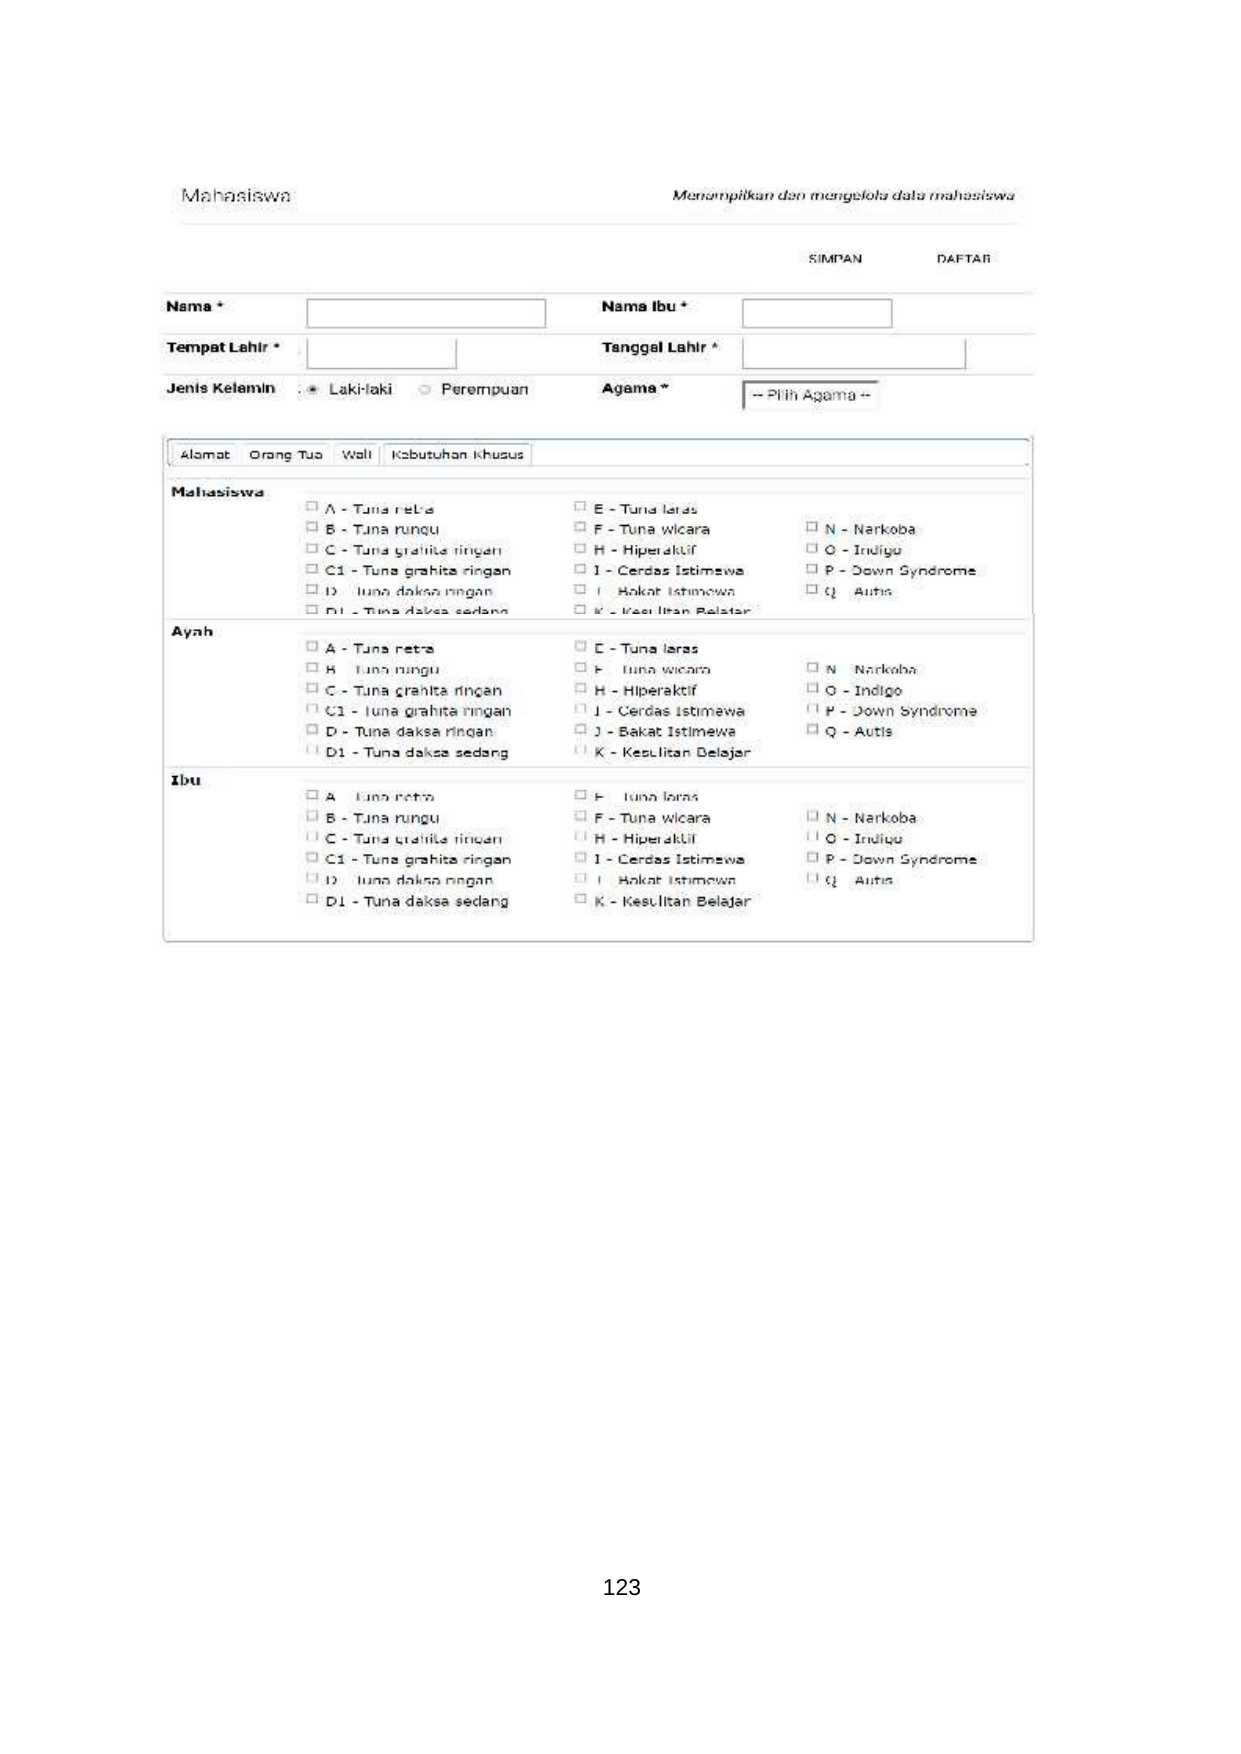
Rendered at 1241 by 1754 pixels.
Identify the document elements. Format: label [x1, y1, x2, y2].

picture [147, 175, 1049, 949]
